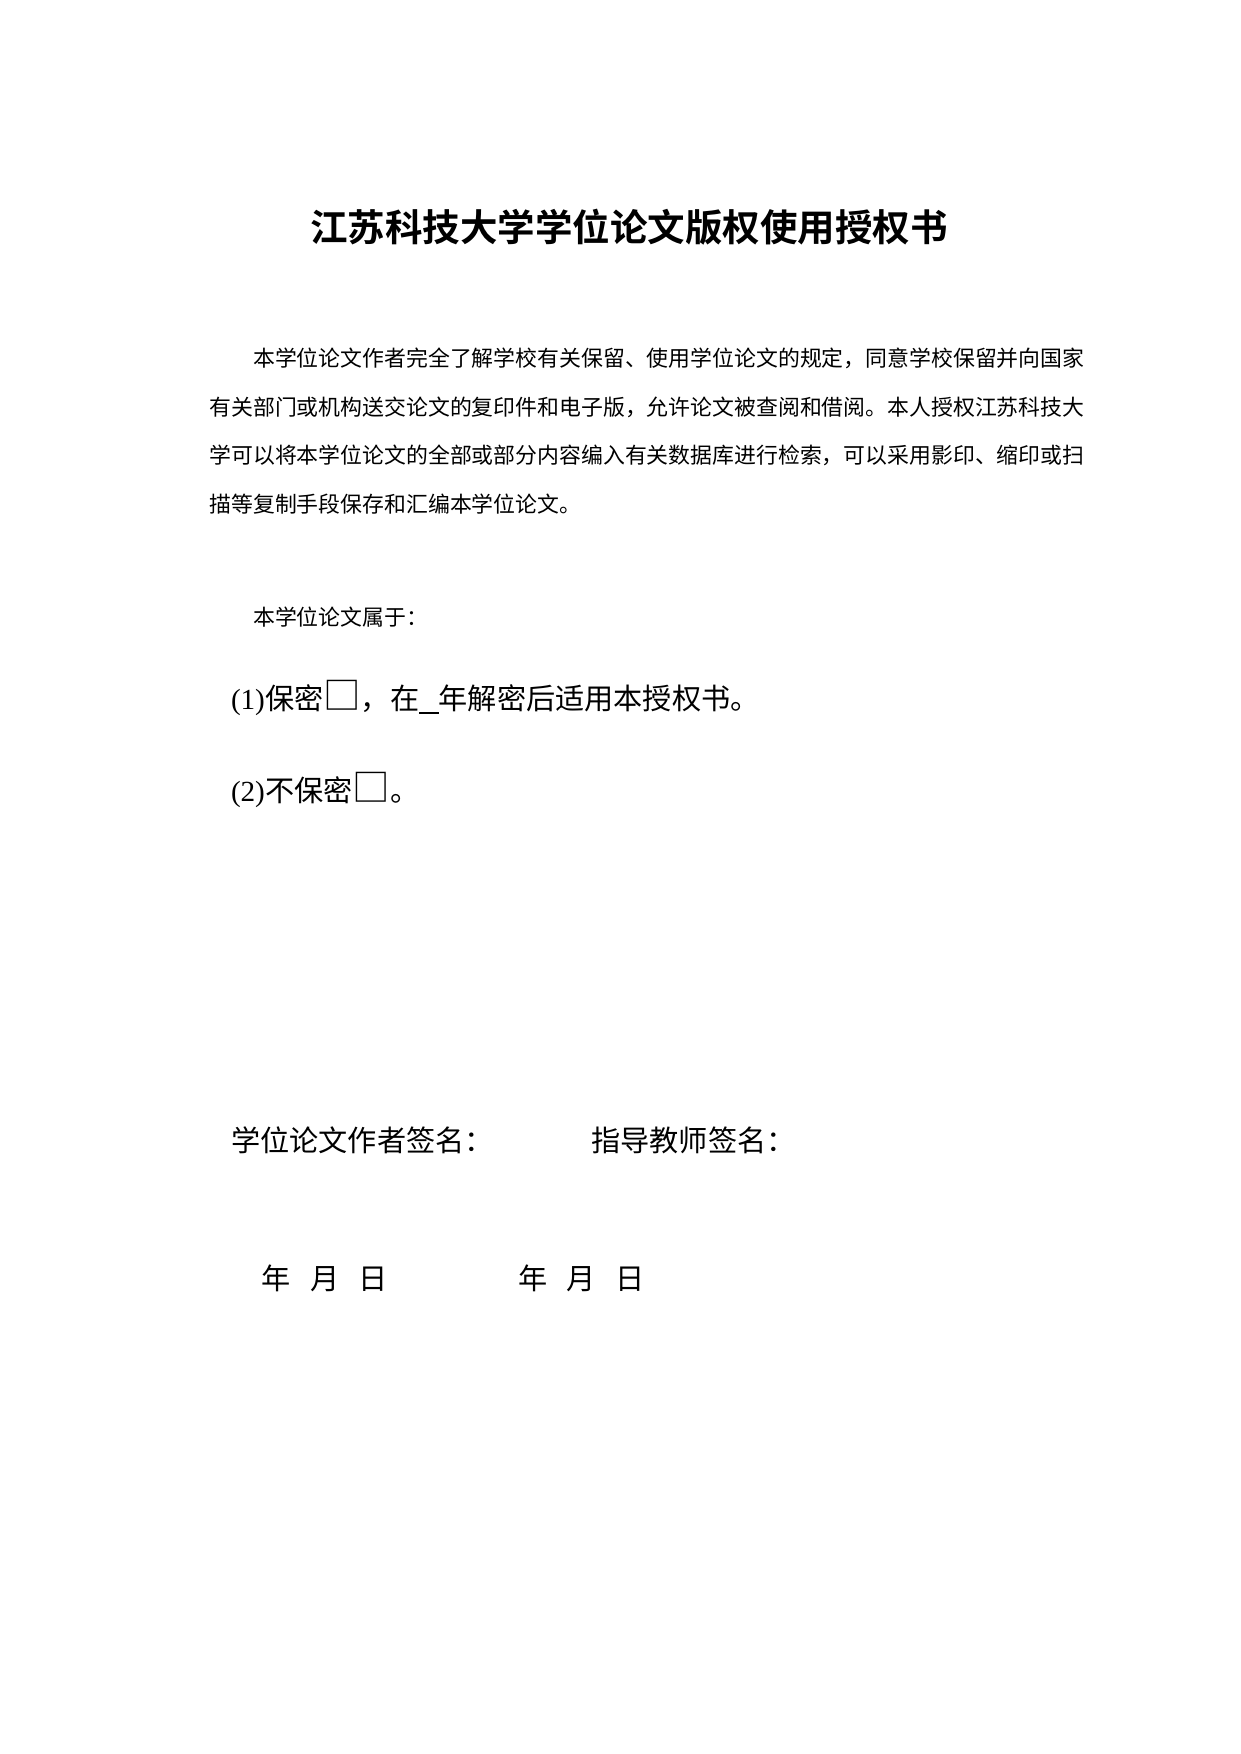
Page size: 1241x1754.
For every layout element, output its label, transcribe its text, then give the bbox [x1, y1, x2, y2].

text 学位论文作者签名： 指导教师签名： [165, 1106, 1093, 1171]
text 本学位论文作者完全了解学校有关保留、使用学位论文的规定，同意学校保留并向国家有关部门或机构送交论文的复印件和电子版，允许论文被查阅和借阅。本人授权江苏科技大学可以将本学位论文的全部或部分内容编入有关数据库进行检索，可以采用影印、缩印或扫描等复制手段保存和汇编本学位论文。 [209, 340, 1093, 519]
text (2)不保密□。 [165, 753, 1093, 818]
text 江苏科技大学学位论文版权使用授权书 [165, 193, 1093, 258]
text 年 月 日 年 月 日 [165, 1244, 1093, 1309]
text (1)保密□，在 年解密后适用本授权书。 [165, 661, 1093, 726]
text 本学位论文属于： [209, 600, 1093, 632]
